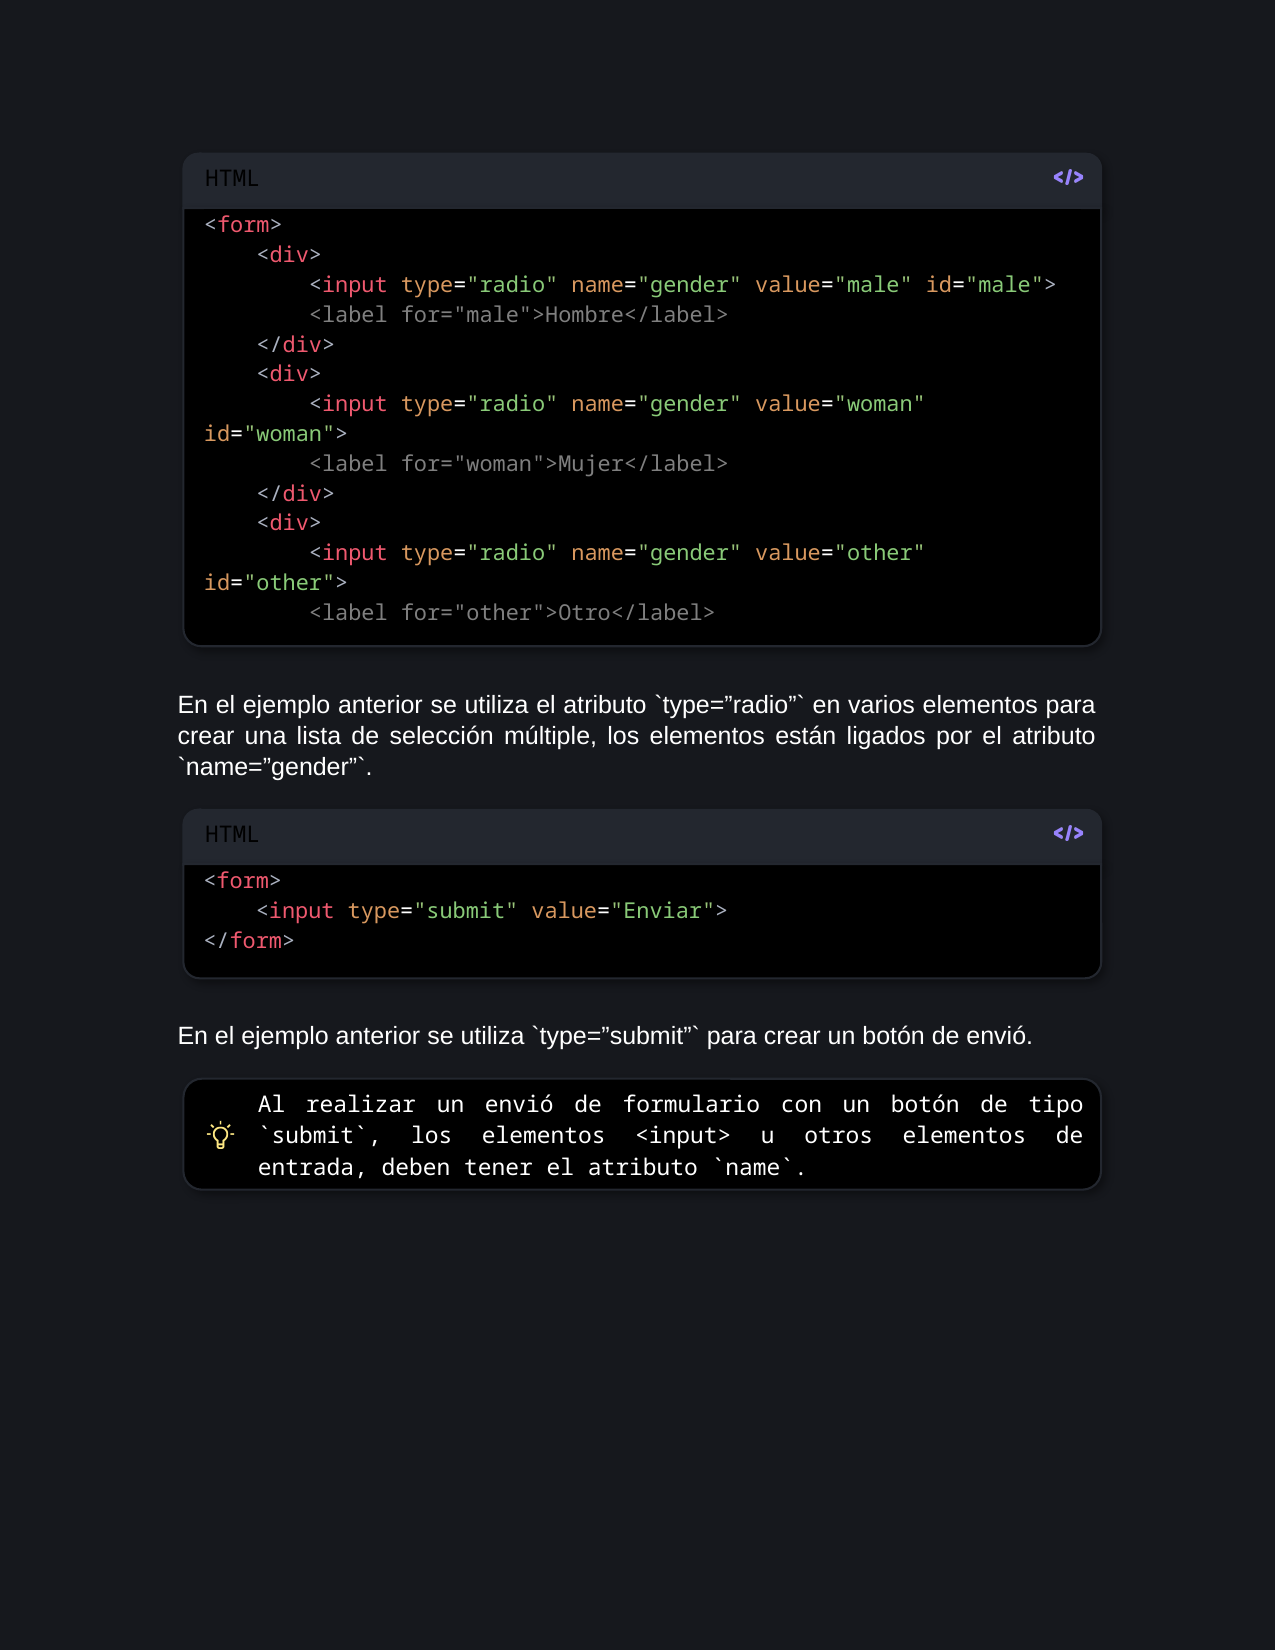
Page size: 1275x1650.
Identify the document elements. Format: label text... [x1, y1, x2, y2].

text En el ejemplo anterior se utiliza el atributo `type=”radio”` en varios elementos para crear una lista de selección múltiple, los elementos están ligados por el atributo `name=”gender”`. [177, 690, 1098, 781]
picture [1053, 162, 1084, 192]
picture [205, 1119, 236, 1149]
text En el ejemplo anterior se utiliza `type=”submit”` para crear un botón de envió. [177, 1021, 1098, 1049]
picture [1053, 818, 1084, 848]
